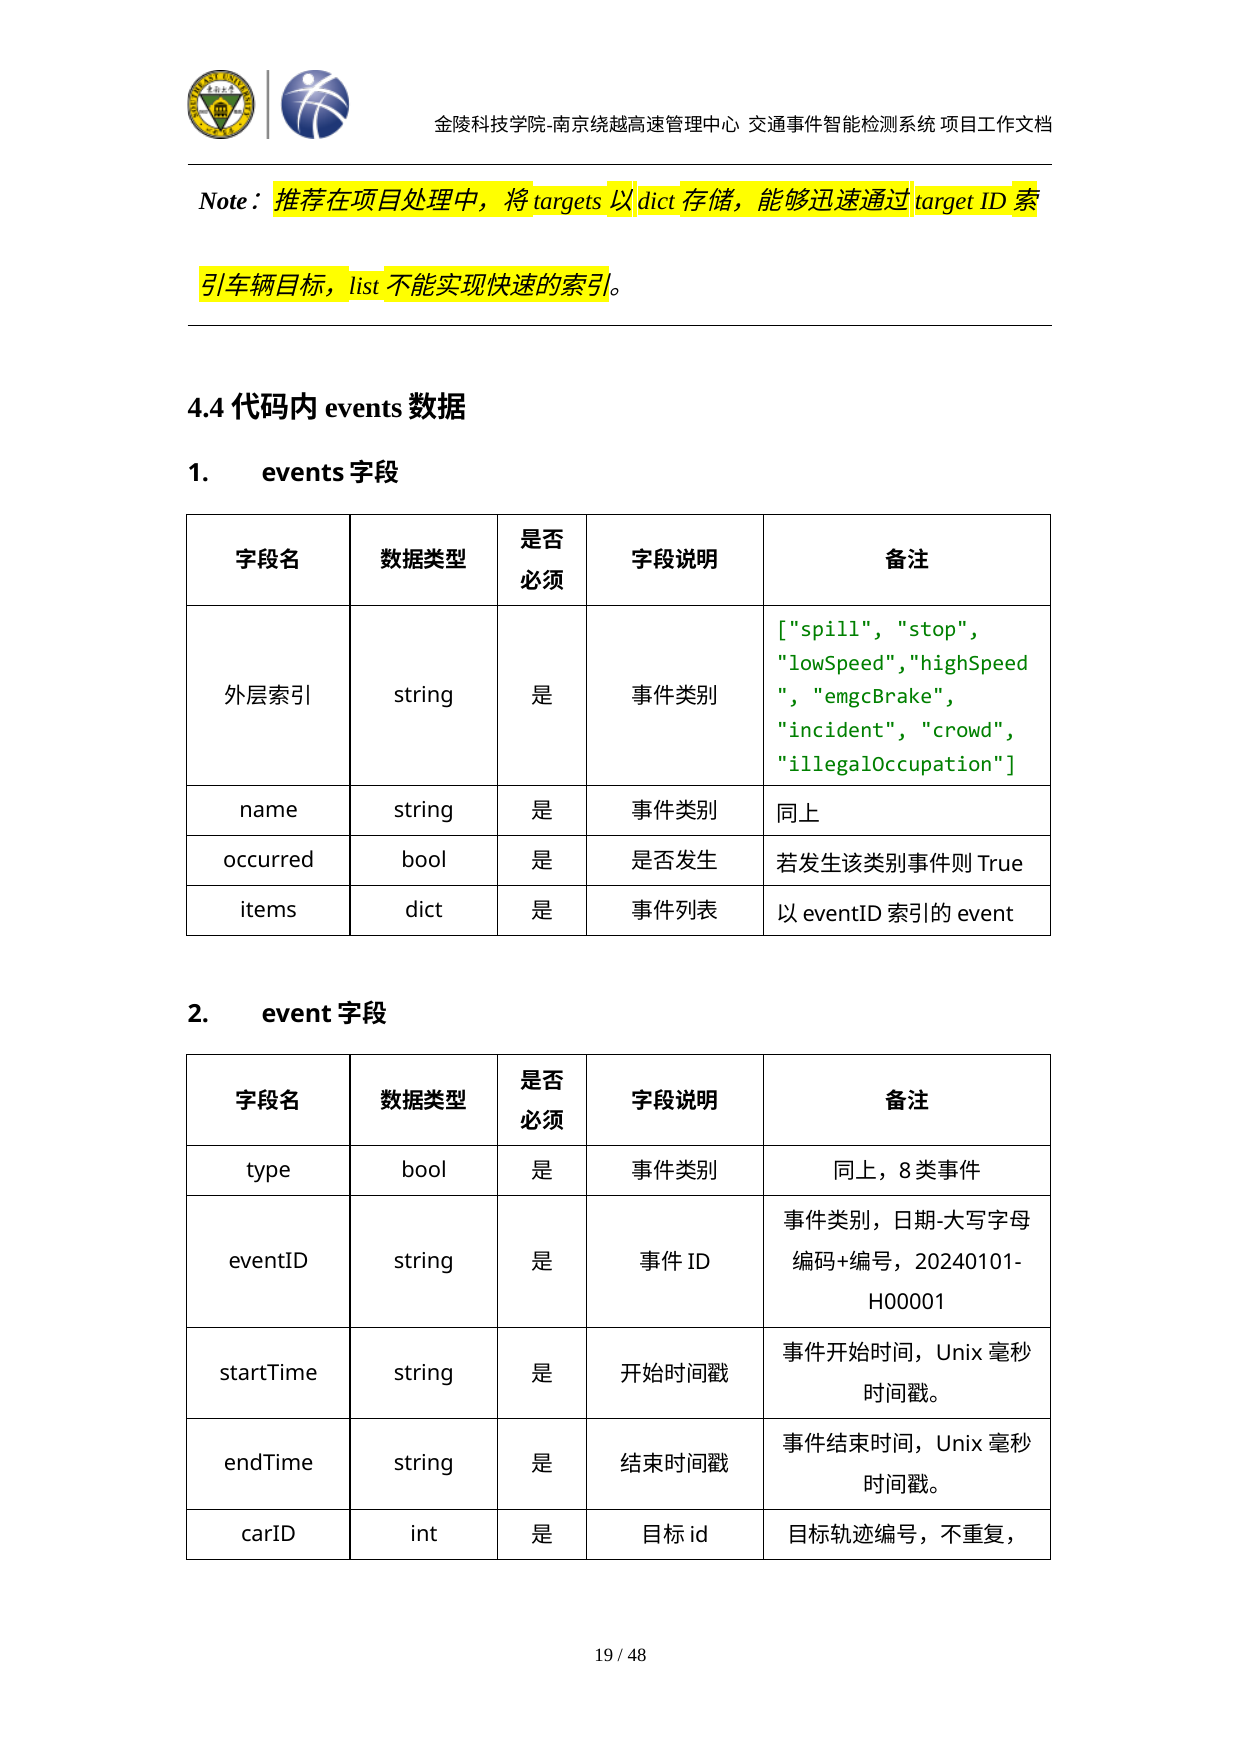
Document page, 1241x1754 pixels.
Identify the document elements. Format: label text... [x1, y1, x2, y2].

table_cell string [351, 1196, 497, 1327]
table_cell 同上，8类事件 [764, 1146, 1050, 1195]
table_header Note：推荐在项目处理中，将targets以dict存储，能够迅速通过target ID索引车辆目标，list不能实现快速的索引。 [188, 165, 1052, 325]
table_header 备注 [764, 515, 1050, 604]
table_cell bool [351, 1146, 497, 1195]
table_cell endTime [187, 1419, 349, 1508]
table_cell 是 [498, 786, 586, 835]
table_cell items [187, 886, 349, 935]
table_cell 是 [498, 886, 586, 935]
table_cell 是 [498, 1419, 586, 1508]
picture [187, 70, 357, 139]
table_cell string [351, 1328, 497, 1418]
table_cell 目标id [587, 1510, 763, 1558]
table_cell 事件开始时间，Unix 毫秒时间戳。 [764, 1328, 1050, 1418]
table_cell dict [351, 886, 497, 935]
table_cell 是 [498, 1328, 586, 1418]
table_cell 以eventID索引的event [764, 886, 1050, 935]
table_cell 事件列表 [587, 886, 763, 935]
table_cell 事件类别 [587, 1146, 763, 1195]
list event字段 [187, 977, 1053, 1045]
table_cell 是 [498, 1196, 586, 1327]
subtitle 代码内events数据 [187, 384, 1053, 426]
table_header 数据类型 [351, 1055, 497, 1145]
table_cell 同上 [764, 786, 1050, 835]
table_cell 目标轨迹编号，不重复，递增循环 [764, 1510, 1050, 1558]
table_cell 事件类别 [587, 786, 763, 835]
table_cell 若发生该类别事件则True [764, 836, 1050, 885]
table_cell string [351, 606, 497, 785]
table_cell 开始时间戳 [587, 1328, 763, 1418]
table_cell int [351, 1510, 497, 1558]
table_header 字段名 [187, 1055, 349, 1145]
table_cell 事件类别，日期-大写字母编码+编号，20240101-H00001 [764, 1196, 1050, 1327]
table_cell name [187, 786, 349, 835]
table_cell occurred [187, 836, 349, 885]
table_cell carID [187, 1510, 349, 1558]
list events字段 [187, 437, 1053, 505]
table_header 字段说明 [587, 515, 763, 604]
table_header 字段名 [187, 515, 349, 604]
table_cell bool [351, 836, 497, 885]
table_cell 事件结束时间，Unix 毫秒时间戳。 [764, 1419, 1050, 1508]
table_cell startTime [187, 1328, 349, 1418]
table_cell 是 [498, 1146, 586, 1195]
table_cell eventID [187, 1196, 349, 1327]
table_header 是否必须 [498, 515, 586, 604]
table_cell string [351, 1419, 497, 1508]
table_cell 是 [498, 606, 586, 785]
table_cell 是 [498, 1510, 586, 1558]
table_header 是否必须 [498, 1055, 586, 1145]
table_cell 结束时间戳 [587, 1419, 763, 1508]
table_cell type [187, 1146, 349, 1195]
table_cell string [351, 786, 497, 835]
table_cell 是否发生 [587, 836, 763, 885]
table_cell 外层索引 [187, 606, 349, 785]
table_cell 事件ID [587, 1196, 763, 1327]
table_header 字段说明 [587, 1055, 763, 1145]
table_header 数据类型 [351, 515, 497, 604]
table_cell 事件类别 [587, 606, 763, 785]
table_cell ["spill", "stop", "lowSpeed","highSpeed", "emgcBrake", "incident", "crowd", "illegalOccupation"] [764, 606, 1050, 785]
table_cell 是 [498, 836, 586, 885]
table_header 备注 [764, 1055, 1050, 1145]
